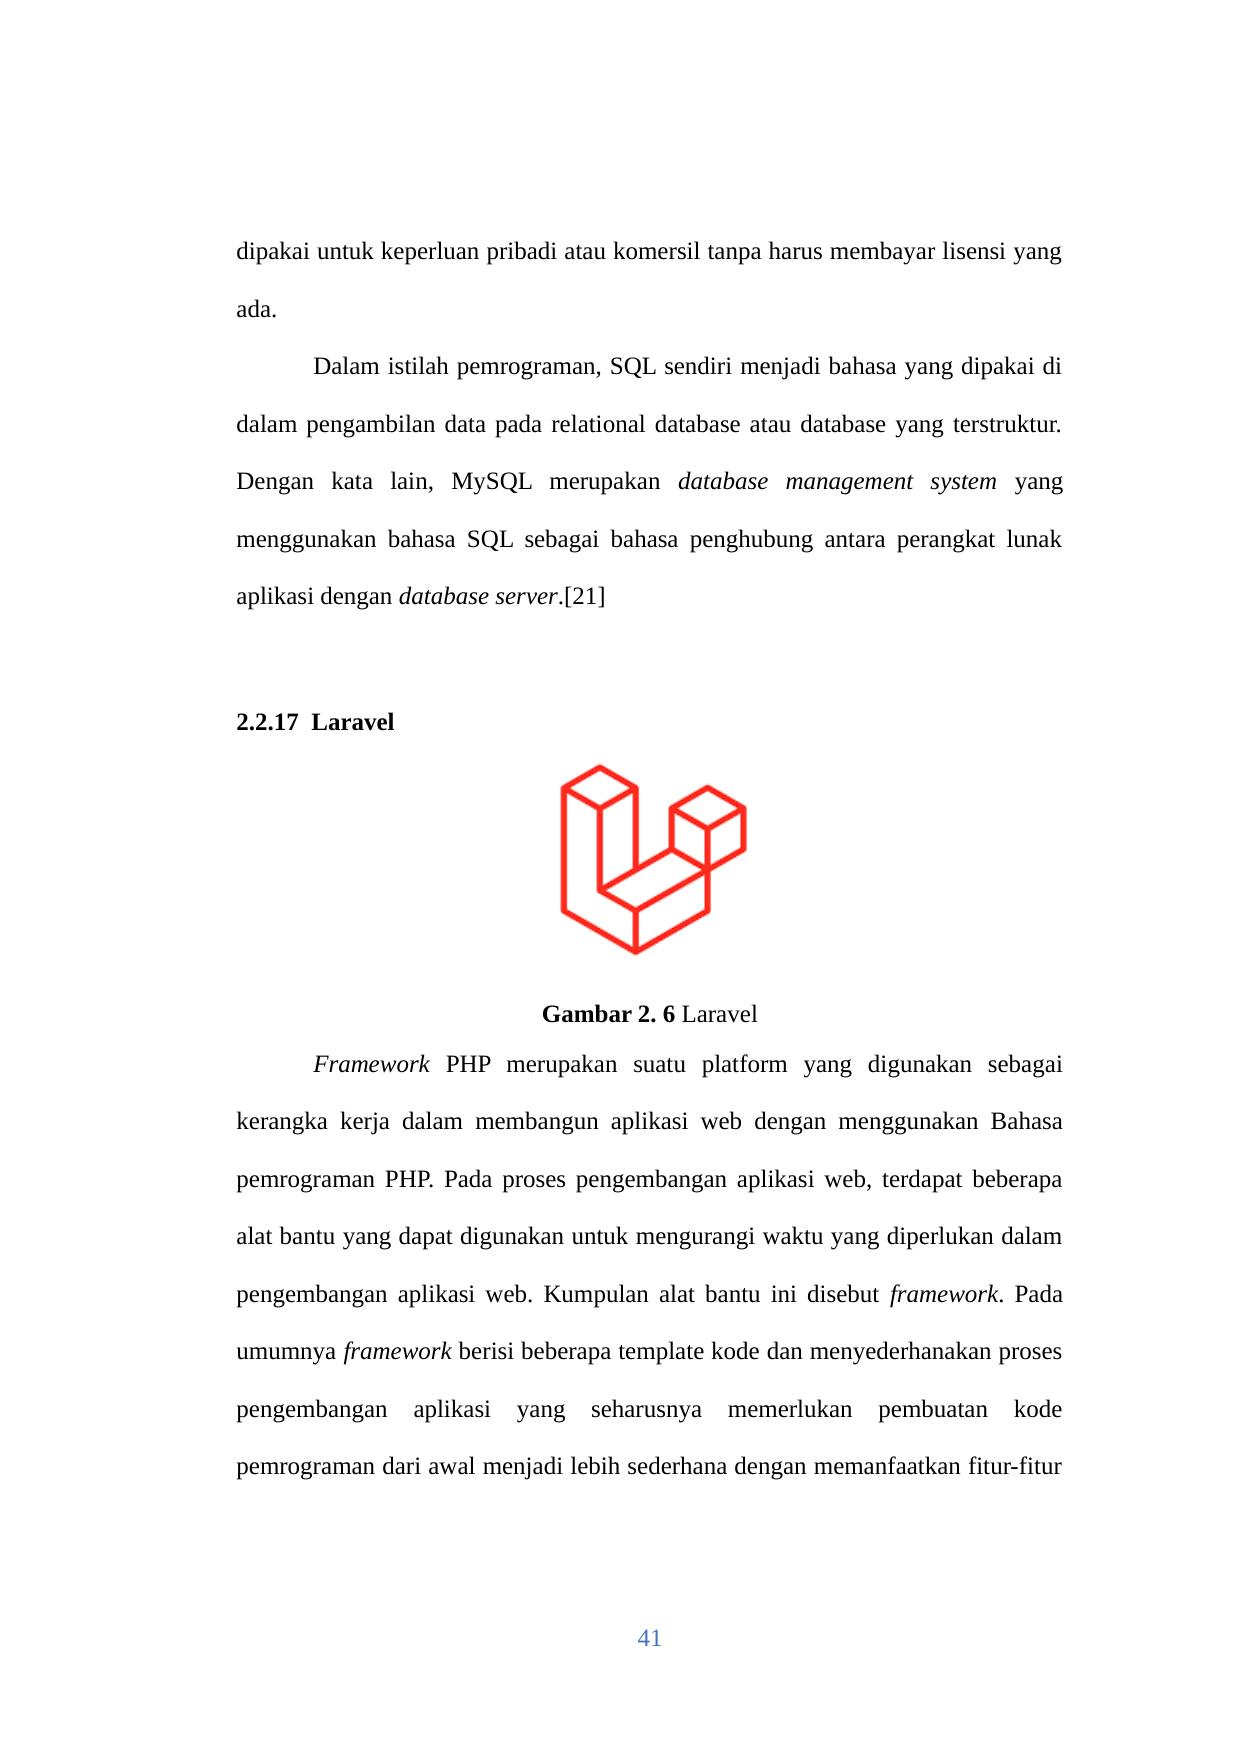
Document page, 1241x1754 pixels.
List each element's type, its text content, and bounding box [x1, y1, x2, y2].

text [236, 1049, 1063, 1480]
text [236, 236, 1063, 322]
text Laravel [236, 707, 1063, 736]
picture [505, 750, 795, 979]
text Dalam istilah pemrograman, SQL sendiri menjadi bahasa yang dipakai di dalam pengambilan data pada relational database atau database yang terstruktur. Dengan kata lain, MySQL merupakan database management system yang menggunakan bahasa SQL sebagai bahasa penghubung antara perangkat lunak aplikasi dengan database server.[21] [236, 351, 1063, 610]
text Gambar 2. 6 Laravel [236, 999, 1063, 1028]
